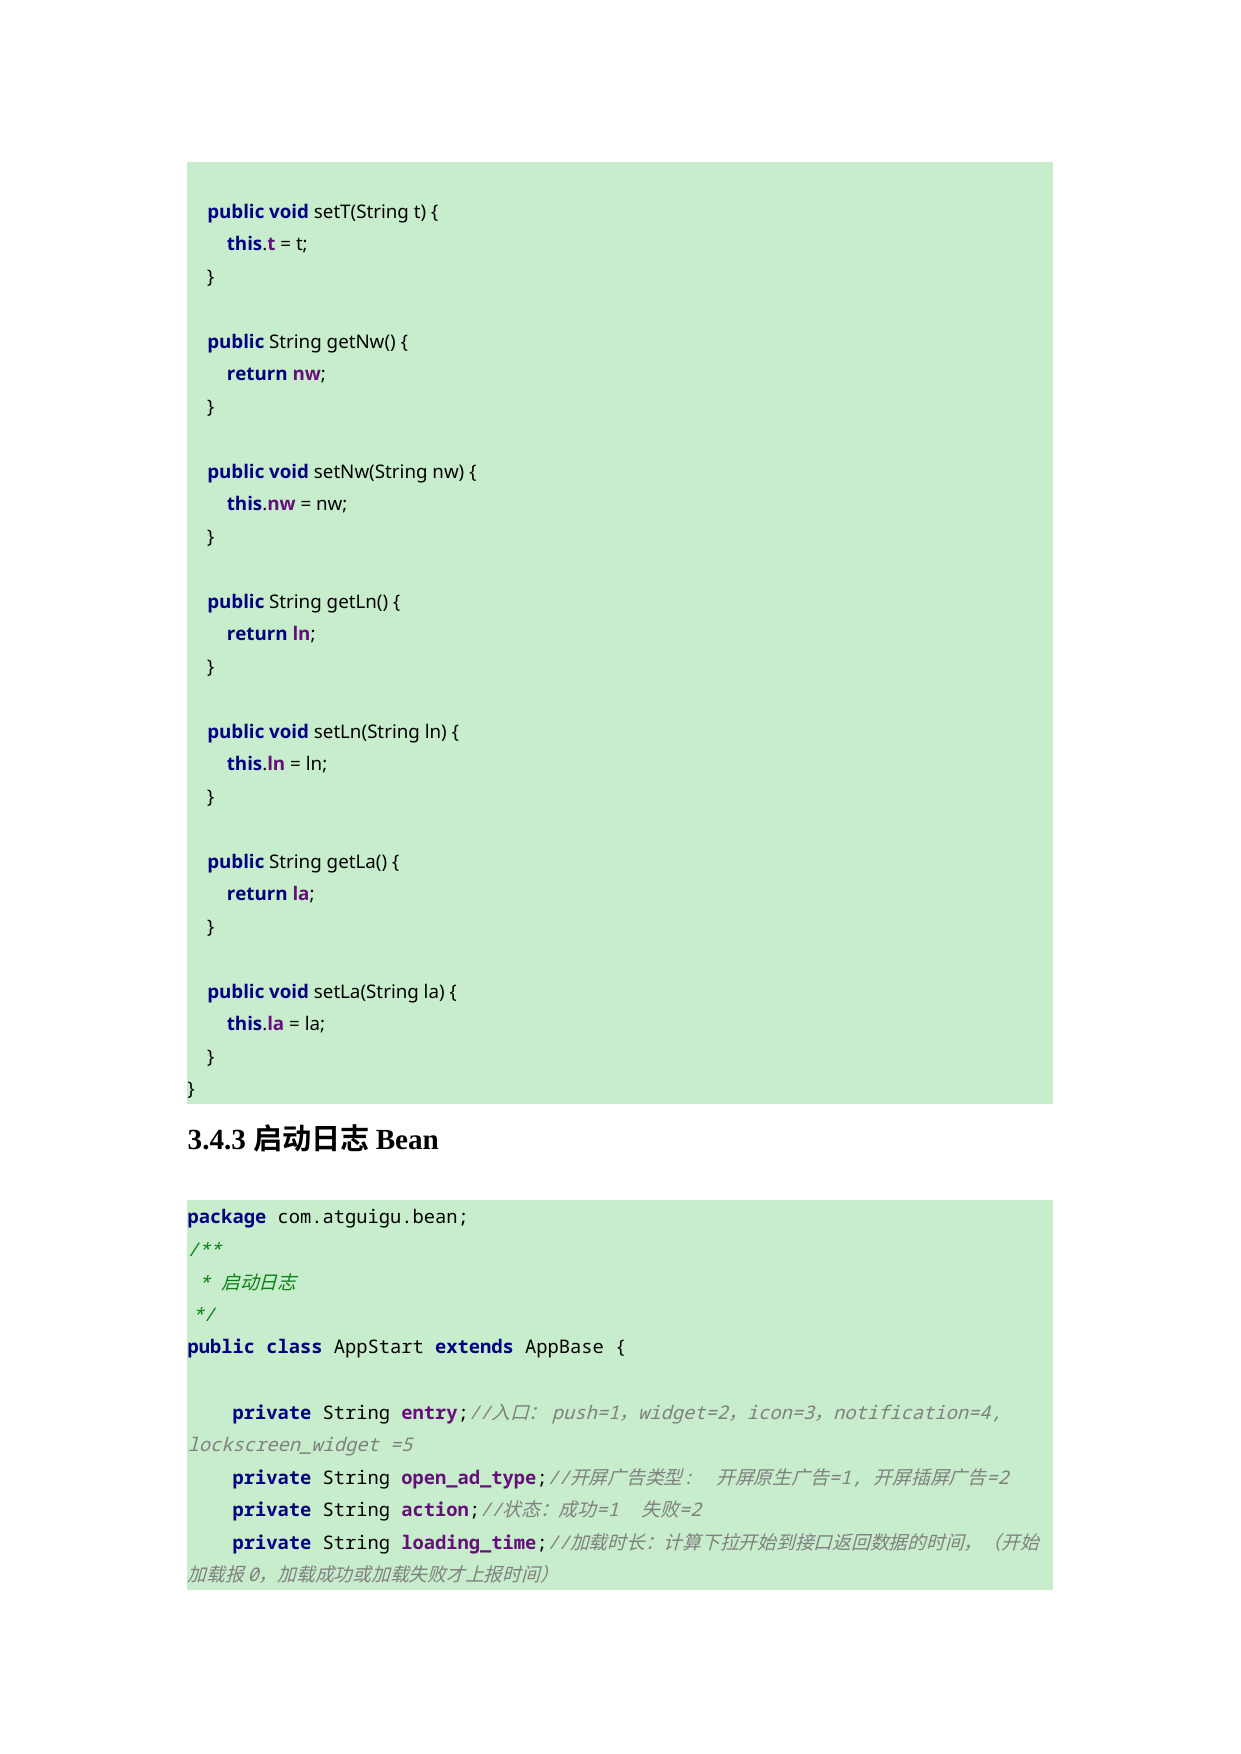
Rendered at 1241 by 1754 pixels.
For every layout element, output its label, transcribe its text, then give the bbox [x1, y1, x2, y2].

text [187, 1200, 1053, 1590]
subtitle 3.4.3 启动日志Bean [187, 1104, 1053, 1169]
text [187, 162, 1053, 1104]
